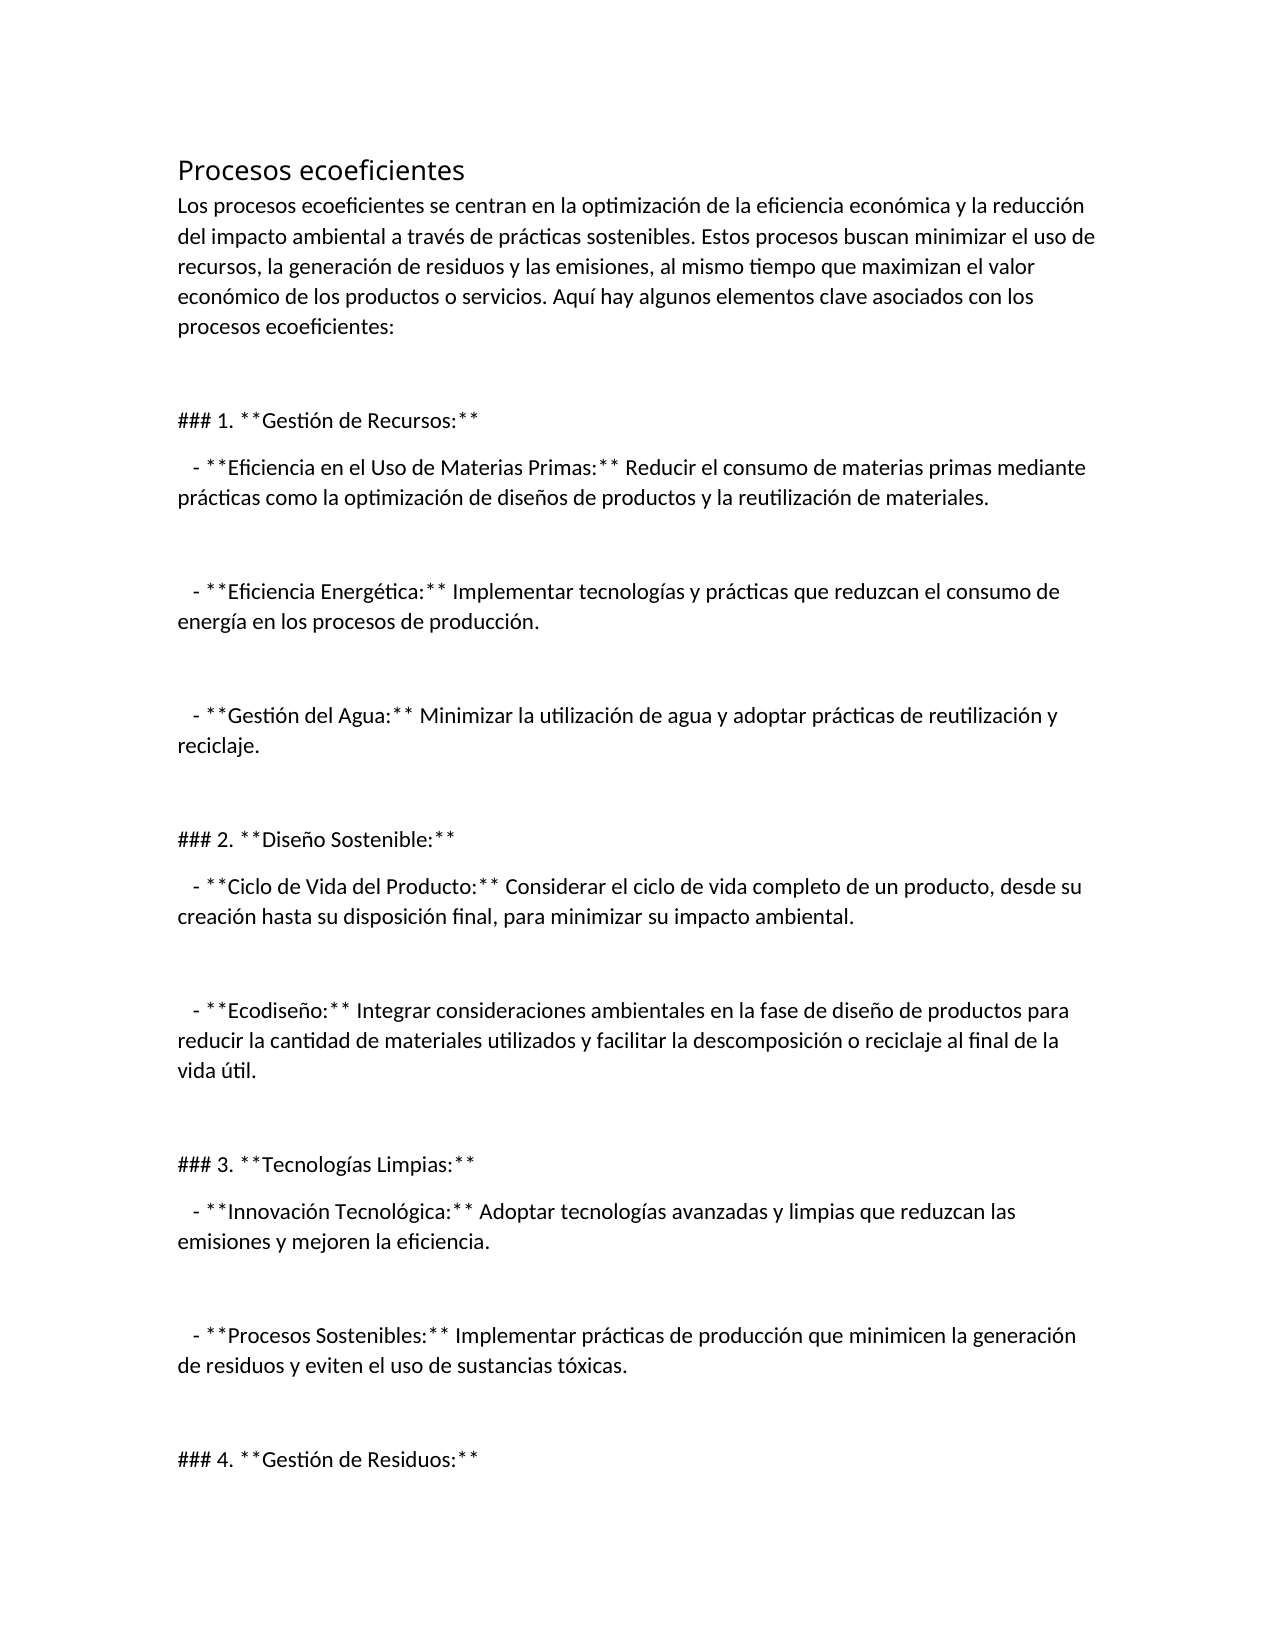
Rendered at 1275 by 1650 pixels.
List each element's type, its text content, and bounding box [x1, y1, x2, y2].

text - **Ciclo de Vida del Producto:** Considerar el ciclo de vida completo de un producto, desde su creación hasta su disposición final, para minimizar su impacto ambiental. [177, 872, 1098, 930]
text - **Eficiencia Energética:** Implementar tecnologías y prácticas que reduzcan el consumo de energía en los procesos de producción. [177, 577, 1098, 635]
text ### 2. **Diseño Sostenible:** [177, 825, 1098, 853]
text ### 3. **Tecnologías Limpias:** [177, 1150, 1098, 1178]
text Los procesos ecoeficientes se centran en la optimización de la eficiencia económica y la reducción del impacto ambiental a través de prácticas sostenibles. Estos procesos buscan minimizar el uso de recursos, la generación de residuos y las emisiones, al mismo tiempo que maximizan el valor económico de los productos o servicios. Aquí hay algunos elementos clave asociados con los procesos ecoeficientes: [177, 192, 1098, 340]
text - **Innovación Tecnológica:** Adoptar tecnologías avanzadas y limpias que reduzcan las emisiones y mejoren la eficiencia. [177, 1197, 1098, 1255]
text ### 4. **Gestión de Residuos:** [177, 1445, 1098, 1473]
text ### 1. **Gestión de Recursos:** [177, 406, 1098, 434]
text - **Gestión del Agua:** Minimizar la utilización de agua y adoptar prácticas de reutilización y reciclaje. [177, 701, 1098, 759]
text - **Procesos Sostenibles:** Implementar prácticas de producción que minimicen la generación de residuos y eviten el uso de sustancias tóxicas. [177, 1321, 1098, 1379]
text - **Eficiencia en el Uso de Materias Primas:** Reducir el consumo de materias primas mediante prácticas como la optimización de diseños de productos y la reutilización de materiales. [177, 453, 1098, 511]
text - **Ecodiseño:** Integrar consideraciones ambientales en la fase de diseño de productos para reducir la cantidad de materiales utilizados y facilitar la descomposición o reciclaje al final de la vida útil. [177, 996, 1098, 1084]
subtitle Procesos ecoeficientes [177, 152, 1098, 189]
